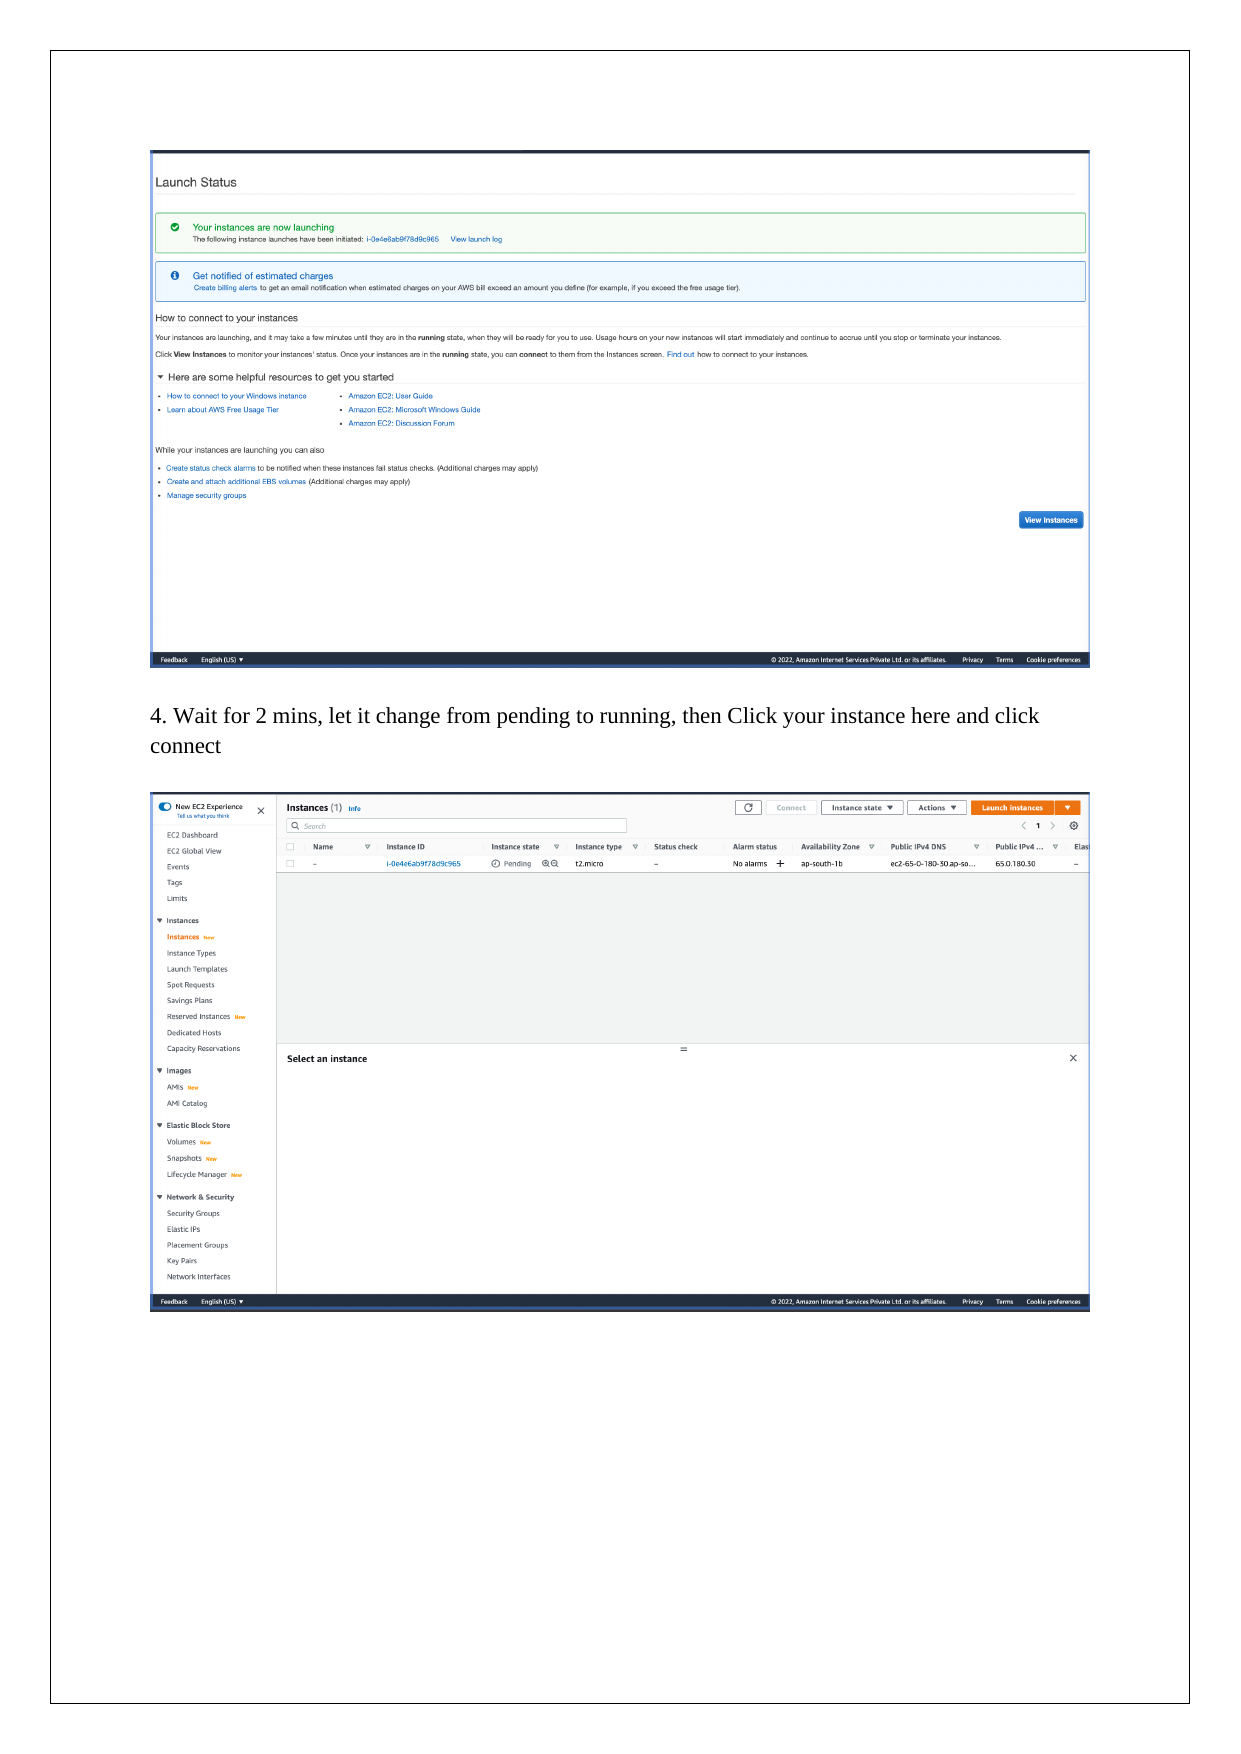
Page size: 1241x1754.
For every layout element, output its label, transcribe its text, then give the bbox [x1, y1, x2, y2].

picture [150, 792, 1090, 1312]
picture [150, 150, 1090, 668]
text 4. Wait for 2 mins, let it change from pending to running, then Click your instance here and click connect [150, 702, 1090, 758]
